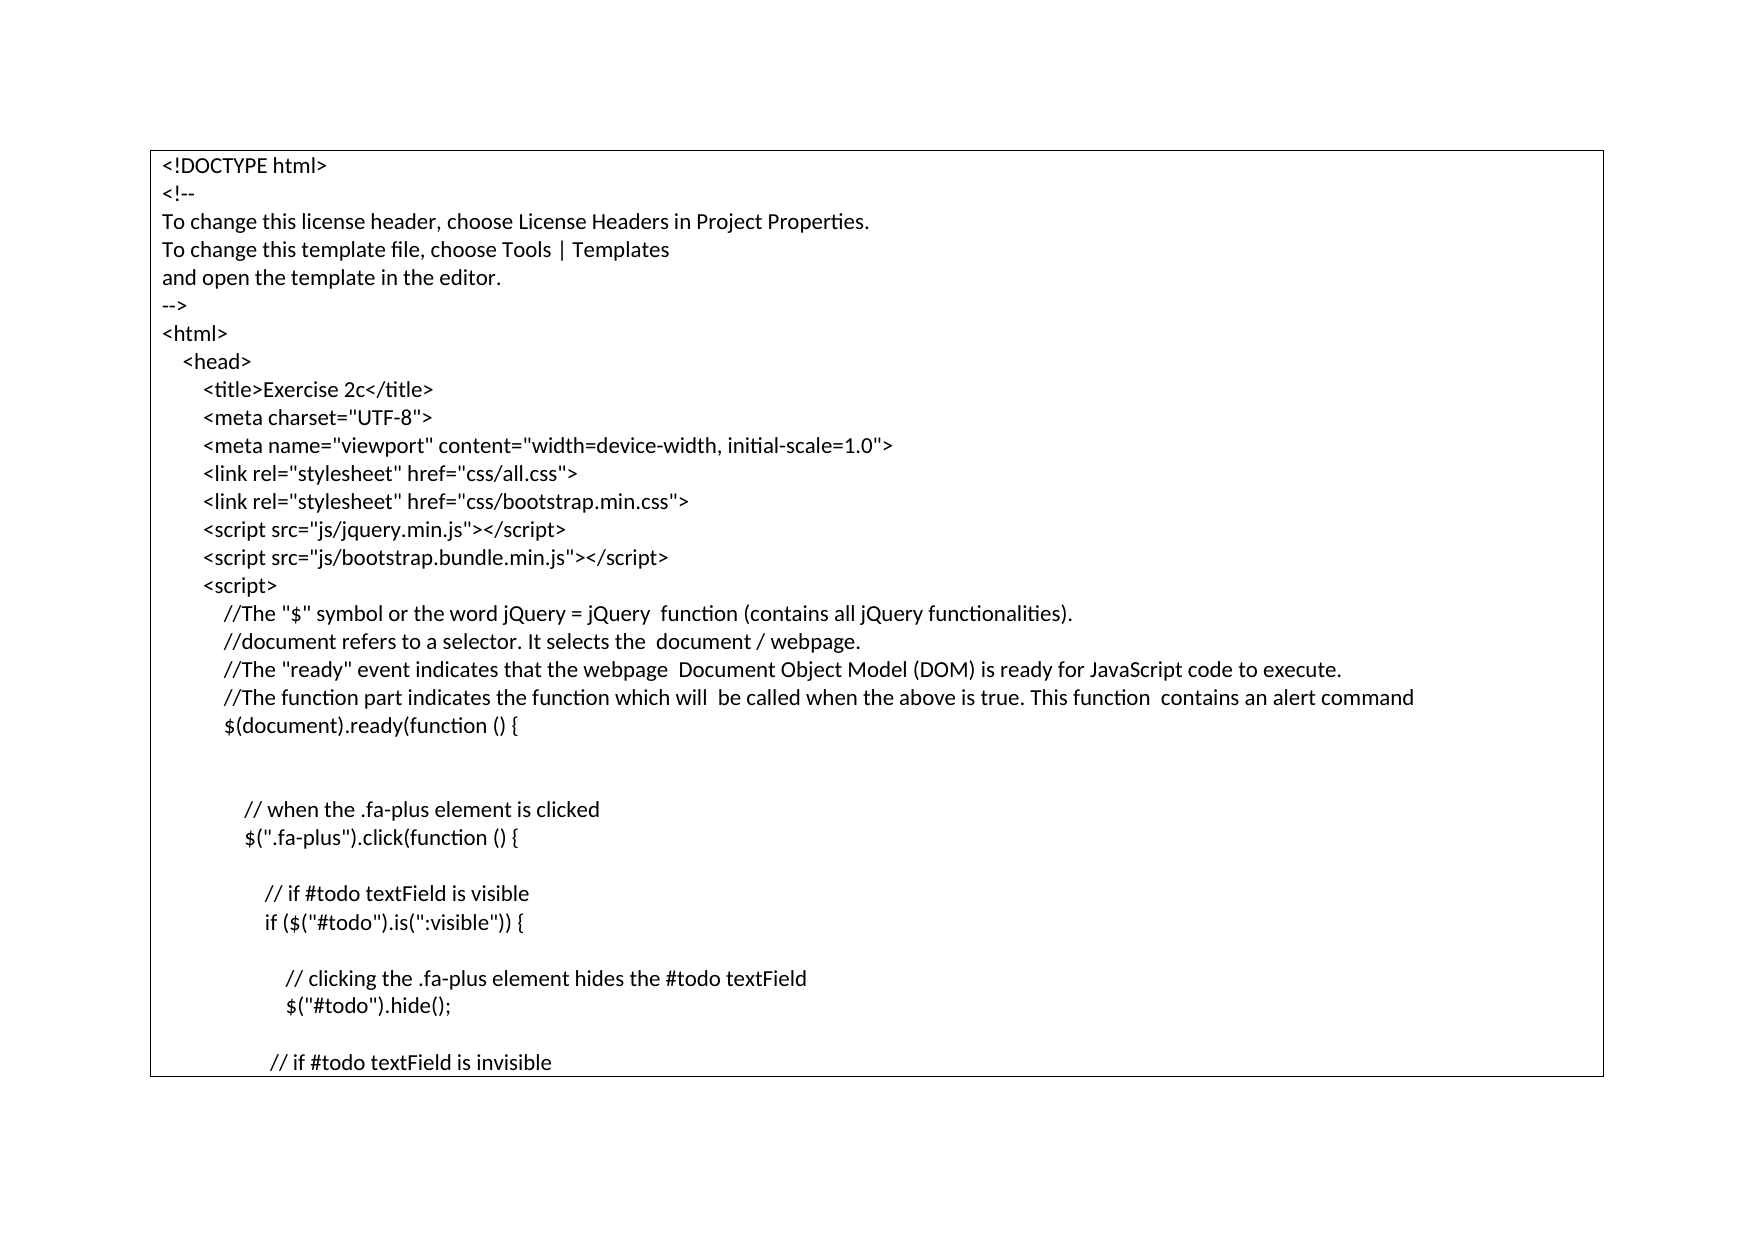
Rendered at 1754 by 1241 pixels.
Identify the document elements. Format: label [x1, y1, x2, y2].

table_header [151, 151, 1603, 1076]
